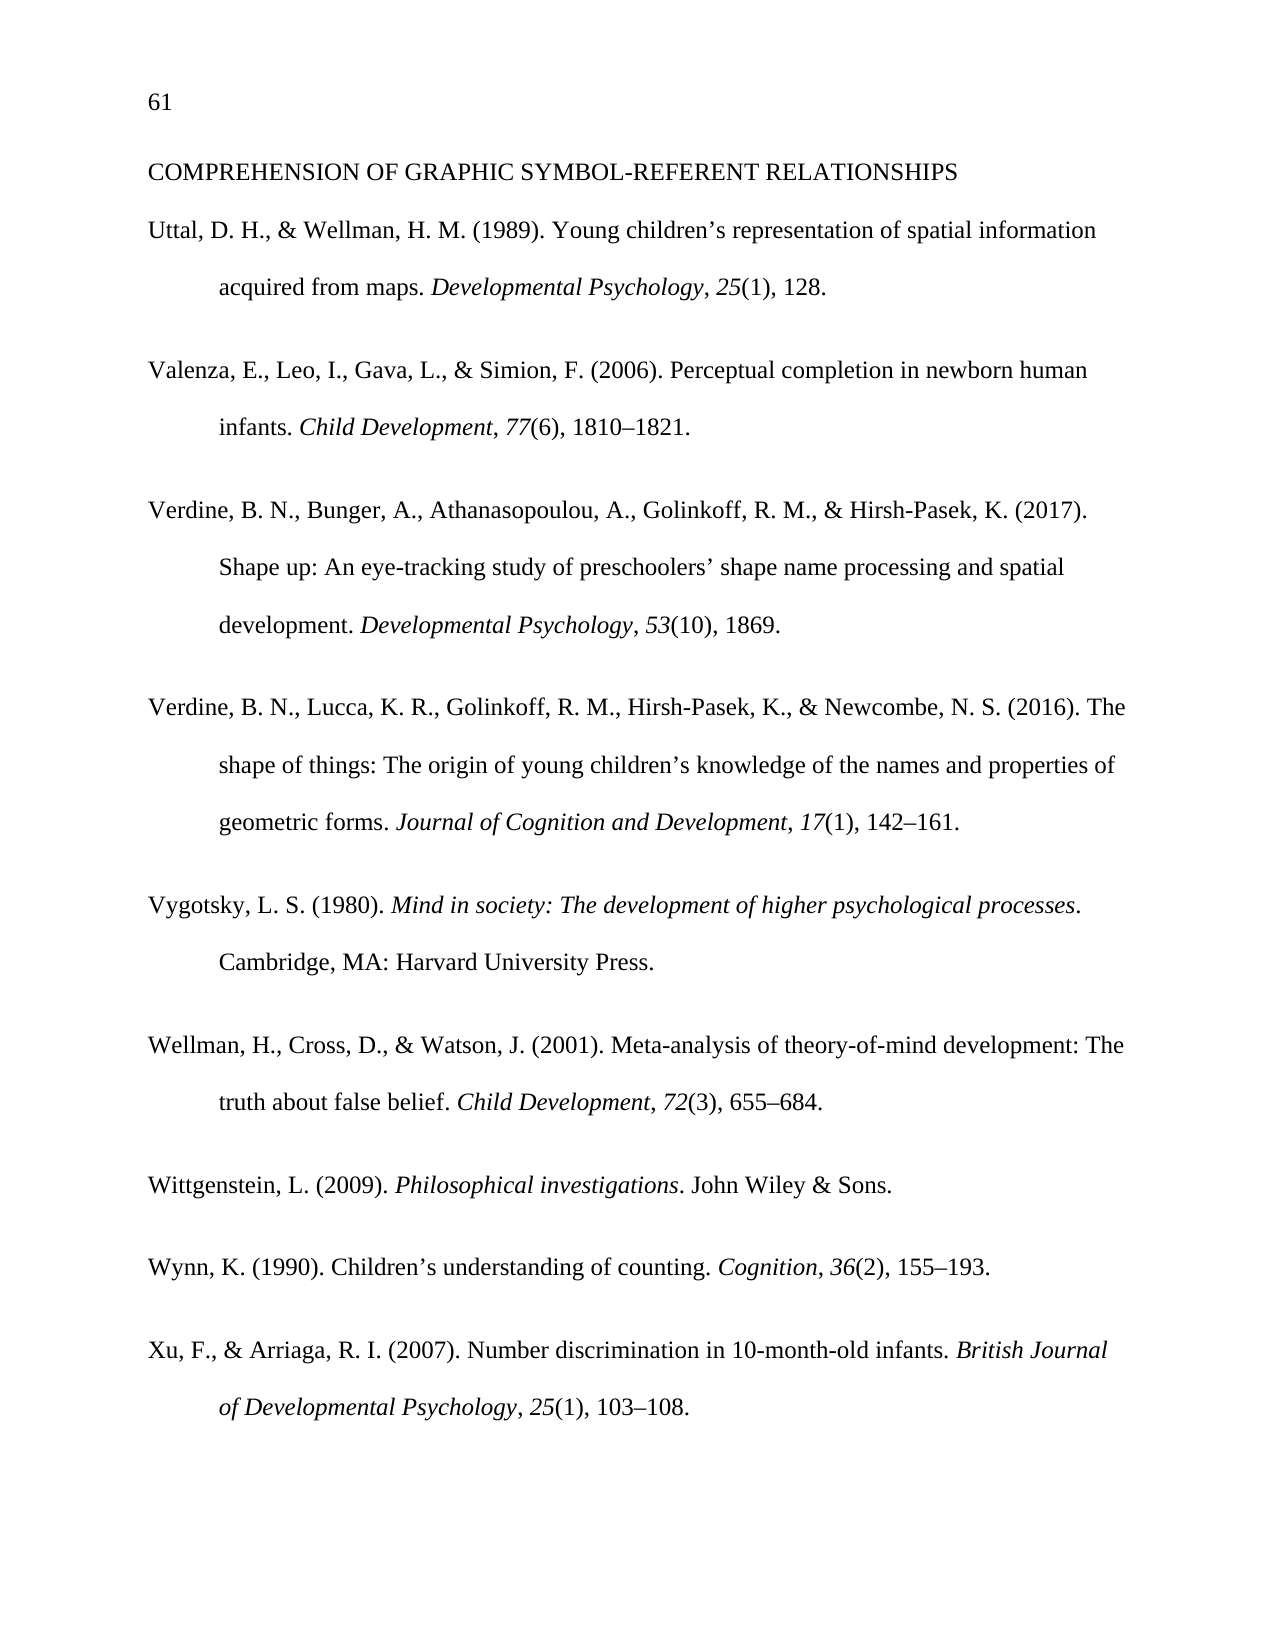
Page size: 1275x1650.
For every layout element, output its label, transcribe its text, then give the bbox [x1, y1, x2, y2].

text Verdine, B. N., Bunger, A., Athanasopoulou, A., Golinkoff, R. M., & Hirsh-Pasek, K. (2017). Shape up: An eye-tracking study of preschoolers’ shape name processing and spatial development. Developmental Psychology, 53(10), 1869. [148, 495, 1127, 639]
text Wittgenstein, L. (2009). Philosophical investigations. John Wiley & Sons. [148, 1170, 1127, 1199]
text Wynn, K. (1990). Children’s understanding of counting. Cognition, 36(2), 155–193. [148, 1252, 1127, 1281]
text Valenza, E., Leo, I., Gava, L., & Simion, F. (2006). Perceptual completion in newborn human infants. Child Development, 77(6), 1810–1821. [148, 355, 1127, 441]
text Xu, F., & Arriaga, R. I. (2007). Number discrimination in 10-month-old infants. British Journal of Developmental Psychology, 25(1), 103–108. [148, 1335, 1127, 1421]
text Wellman, H., Cross, D., & Watson, J. (2001). Meta-analysis of theory-of-mind development: The truth about false belief. Child Development, 72(3), 655–684. [148, 1030, 1127, 1116]
text Verdine, B. N., Lucca, K. R., Golinkoff, R. M., Hirsh-Pasek, K., & Newcombe, N. S. (2016). The shape of things: The origin of young children’s knowledge of the names and properties of geometric forms. Journal of Cognition and Development, 17(1), 142–161. [148, 692, 1127, 836]
text Uttal, D. H., & Wellman, H. M. (1989). Young children’s representation of spatial information acquired from maps. Developmental Psychology, 25(1), 128. [148, 215, 1127, 301]
text Vygotsky, L. S. (1980). Mind in society: The development of higher psychological processes. Cambridge, MA: Harvard University Press. [148, 890, 1127, 976]
